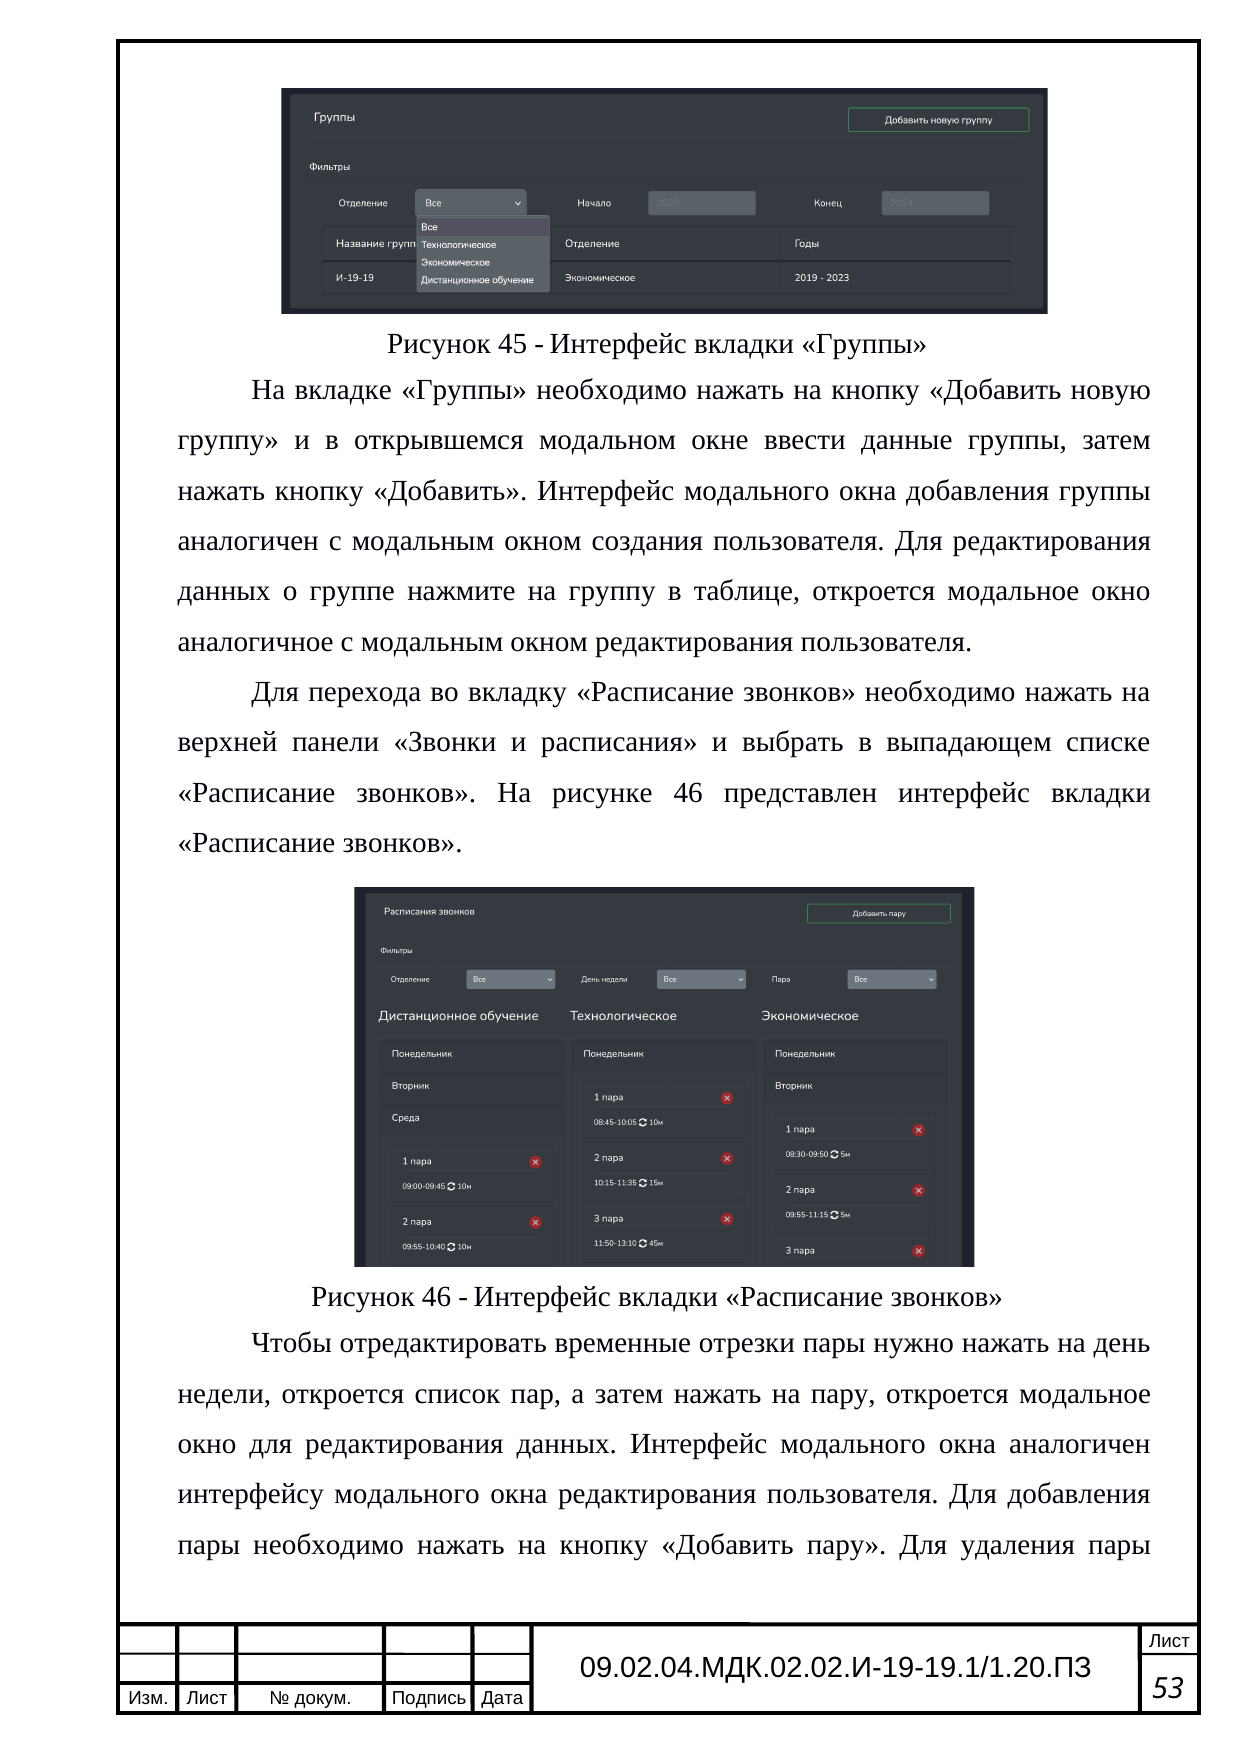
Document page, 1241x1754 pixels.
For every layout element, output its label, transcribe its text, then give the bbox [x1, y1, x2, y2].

picture [281, 88, 1048, 314]
text На вкладке «Группы» необходимо нажать на кнопку «Добавить новую группу» и в открывшемся модальном окне ввести данные группы, затем нажать кнопку «Добавить». Интерфейс модального окна добавления группы аналогичен с модальным окном создания пользователя. Для редактирования данных о группе нажмите на группу в таблице, откроется модальное окно аналогичное с модальным окном редактирования пользователя. [177, 372, 1152, 657]
text Интерфейс вкладки «Группы» [177, 326, 1137, 360]
text Интерфейс вкладки «Расписание звонков» [177, 1279, 1137, 1313]
text Для перехода во вкладку «Расписание звонков» необходимо нажать на верхней панели «Звонки и расписания» и выбрать в выпадающем списке «Расписание звонков». На рисунке 46 представлен интерфейс вкладки «Расписание звонков». [177, 674, 1152, 858]
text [177, 1326, 1152, 1560]
picture [354, 887, 975, 1267]
